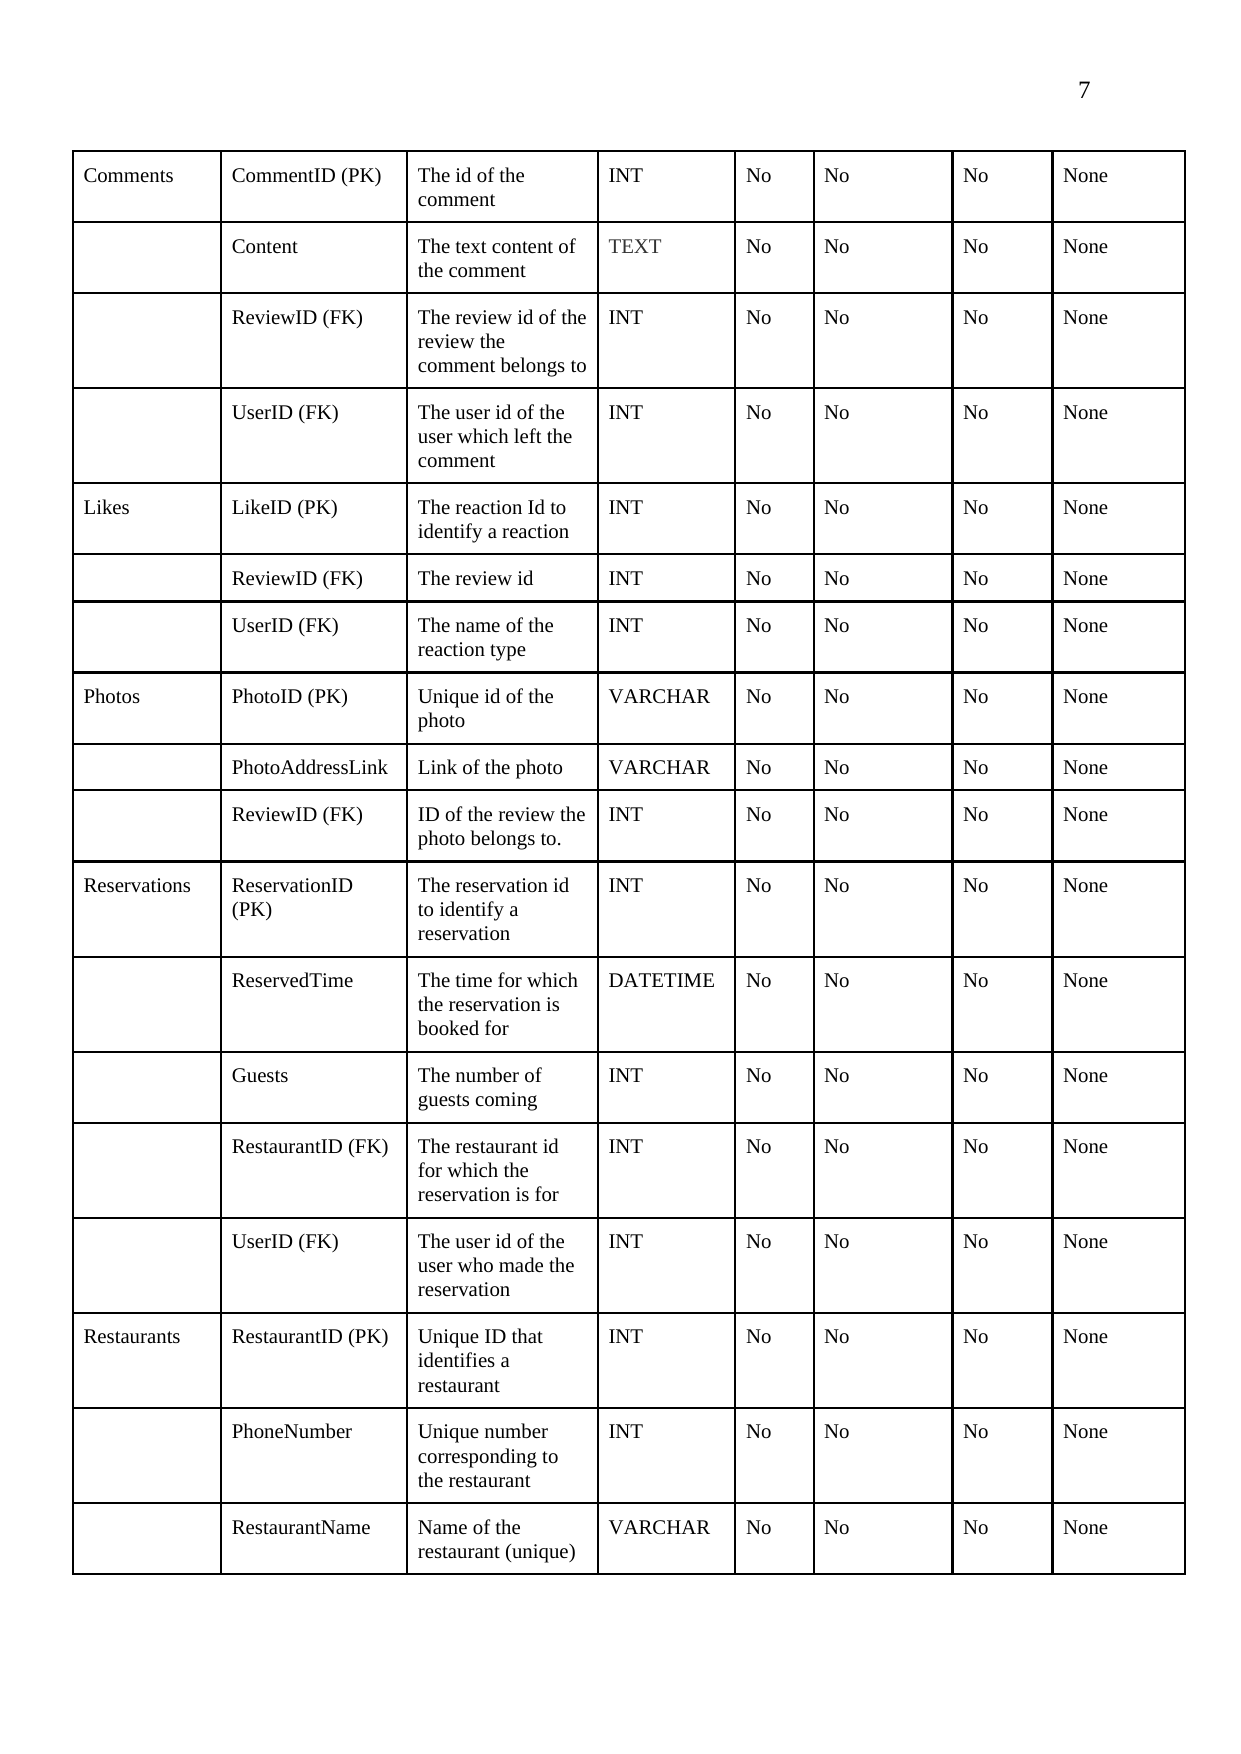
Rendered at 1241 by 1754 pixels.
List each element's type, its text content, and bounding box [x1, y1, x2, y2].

table_cell VARCHAR [599, 674, 734, 742]
table_cell [74, 223, 220, 292]
table_cell None [1054, 1124, 1184, 1217]
table_cell INT [599, 1409, 734, 1502]
table_cell CommentID (PK) [222, 152, 406, 221]
table_cell No [736, 603, 813, 671]
table_cell No [815, 674, 951, 742]
table_cell [74, 1409, 220, 1502]
table_cell INT [599, 791, 734, 860]
table_cell INT [599, 603, 734, 671]
table_cell INT [599, 1314, 734, 1407]
table_cell ReviewID (FK) [222, 555, 406, 600]
table_cell None [1054, 1219, 1184, 1312]
table_cell No [815, 223, 951, 292]
table_cell No [736, 223, 813, 292]
table_cell No [954, 1314, 1051, 1407]
table_cell The reaction Id to identify a reaction [408, 484, 597, 553]
table_cell No [736, 791, 813, 860]
table_cell No [736, 1053, 813, 1122]
table_cell No [736, 152, 813, 221]
table_cell The id of the comment [408, 152, 597, 221]
table_cell No [815, 958, 951, 1051]
table_cell None [1054, 863, 1184, 956]
table_cell Comments [74, 152, 220, 221]
table_cell No [736, 1409, 813, 1502]
table_cell No [954, 1053, 1051, 1122]
table_cell The number of guests coming [408, 1053, 597, 1122]
table_cell INT [599, 389, 734, 482]
table_cell INT [599, 555, 734, 600]
table_cell No [954, 389, 1051, 482]
table_cell [74, 1219, 220, 1312]
table_cell No [815, 863, 951, 956]
table_cell PhotoID (PK) [222, 674, 406, 742]
table_cell No [954, 1219, 1051, 1312]
table_cell No [954, 555, 1051, 600]
table_cell INT [599, 484, 734, 553]
table_cell Restaurants [74, 1314, 220, 1407]
table_cell No [954, 958, 1051, 1051]
table_cell No [815, 1314, 951, 1407]
table_cell No [815, 1504, 951, 1573]
table_cell No [954, 745, 1051, 789]
table_cell ID of the review the photo belongs to. [408, 791, 597, 860]
table_cell TEXT [599, 223, 734, 292]
table_cell None [1054, 555, 1184, 600]
table_cell [74, 745, 220, 789]
table_cell No [954, 674, 1051, 742]
table_cell No [815, 389, 951, 482]
table_cell [74, 555, 220, 600]
table_cell No [736, 294, 813, 387]
table_cell No [736, 863, 813, 956]
table_cell The name of the reaction type [408, 603, 597, 671]
table_cell No [815, 745, 951, 789]
table_cell UserID (FK) [222, 1219, 406, 1312]
table_cell VARCHAR [599, 1504, 734, 1573]
table_cell Unique ID that identifies a restaurant [408, 1314, 597, 1407]
table_cell No [954, 1409, 1051, 1502]
table_cell INT [599, 152, 734, 221]
table_cell ReservedTime [222, 958, 406, 1051]
table_cell No [815, 152, 951, 221]
table_cell No [815, 1219, 951, 1312]
table_cell [74, 958, 220, 1051]
table_cell No [736, 555, 813, 600]
table_cell The text content of the comment [408, 223, 597, 292]
table_cell No [954, 603, 1051, 671]
table_cell No [736, 1504, 813, 1573]
table_cell No [736, 1124, 813, 1217]
table_cell No [815, 294, 951, 387]
table_cell [74, 1053, 220, 1122]
table_cell The user id of the user which left the comment [408, 389, 597, 482]
table_cell No [815, 1124, 951, 1217]
table_cell UserID (FK) [222, 603, 406, 671]
table_cell ReviewID (FK) [222, 294, 406, 387]
table_cell RestaurantID (PK) [222, 1314, 406, 1407]
table_cell None [1054, 1053, 1184, 1122]
table_cell None [1054, 1504, 1184, 1573]
table_cell No [815, 1409, 951, 1502]
table_cell The reservation id to identify a reservation [408, 863, 597, 956]
table_cell No [815, 603, 951, 671]
table_cell [74, 791, 220, 860]
table_cell INT [599, 1124, 734, 1217]
table_cell No [954, 1504, 1051, 1573]
table_cell None [1054, 791, 1184, 860]
table_cell Guests [222, 1053, 406, 1122]
table_cell The time for which the reservation is booked for [408, 958, 597, 1051]
table_cell Likes [74, 484, 220, 553]
table_cell [74, 1504, 220, 1573]
table_cell No [815, 484, 951, 553]
table_cell No [954, 223, 1051, 292]
table_cell No [736, 674, 813, 742]
table_cell DATETIME [599, 958, 734, 1051]
table_cell ReviewID (FK) [222, 791, 406, 860]
table_cell RestaurantID (FK) [222, 1124, 406, 1217]
table_cell Unique number corresponding to the restaurant [408, 1409, 597, 1502]
table_cell ReservationID (PK) [222, 863, 406, 956]
table_cell INT [599, 1219, 734, 1312]
table_cell No [954, 863, 1051, 956]
table_cell None [1054, 603, 1184, 671]
table_cell The review id of the review the comment belongs to [408, 294, 597, 387]
table_cell No [736, 958, 813, 1051]
table_cell None [1054, 389, 1184, 482]
table_cell None [1054, 484, 1184, 553]
table_cell The user id of the user who made the reservation [408, 1219, 597, 1312]
table_cell None [1054, 674, 1184, 742]
table_cell INT [599, 863, 734, 956]
table_cell No [736, 745, 813, 789]
table_cell No [736, 1314, 813, 1407]
table_cell Photos [74, 674, 220, 742]
table_cell No [815, 1053, 951, 1122]
table_cell No [736, 1219, 813, 1312]
table_cell RestaurantName [222, 1504, 406, 1573]
table_cell LikeID (PK) [222, 484, 406, 553]
table_cell No [815, 791, 951, 860]
table_cell No [954, 1124, 1051, 1217]
table_cell No [954, 484, 1051, 553]
table_cell None [1054, 745, 1184, 789]
table_cell [74, 294, 220, 387]
table_cell Reservations [74, 863, 220, 956]
table_cell [74, 603, 220, 671]
table_cell The review id [408, 555, 597, 600]
table_cell [74, 1124, 220, 1217]
table_cell No [815, 555, 951, 600]
table_cell None [1054, 223, 1184, 292]
table_cell UserID (FK) [222, 389, 406, 482]
table_cell [74, 389, 220, 482]
table_cell None [1054, 152, 1184, 221]
table_cell The restaurant id for which the reservation is for [408, 1124, 597, 1217]
table_cell No [954, 152, 1051, 221]
table_cell None [1054, 1409, 1184, 1502]
table_cell None [1054, 958, 1184, 1051]
table_cell PhotoAddressLink [222, 745, 406, 789]
table_cell PhoneNumber [222, 1409, 406, 1502]
table_cell INT [599, 294, 734, 387]
table_cell No [954, 791, 1051, 860]
table_cell None [1054, 294, 1184, 387]
table_cell VARCHAR [599, 745, 734, 789]
table_cell None [1054, 1314, 1184, 1407]
table_cell No [736, 389, 813, 482]
table_cell Unique id of the photo [408, 674, 597, 742]
table_cell No [954, 294, 1051, 387]
table_cell Link of the photo [408, 745, 597, 789]
table_cell INT [599, 1053, 734, 1122]
table_cell Name of the restaurant (unique) [408, 1504, 597, 1573]
table_cell Content [222, 223, 406, 292]
table_cell No [736, 484, 813, 553]
